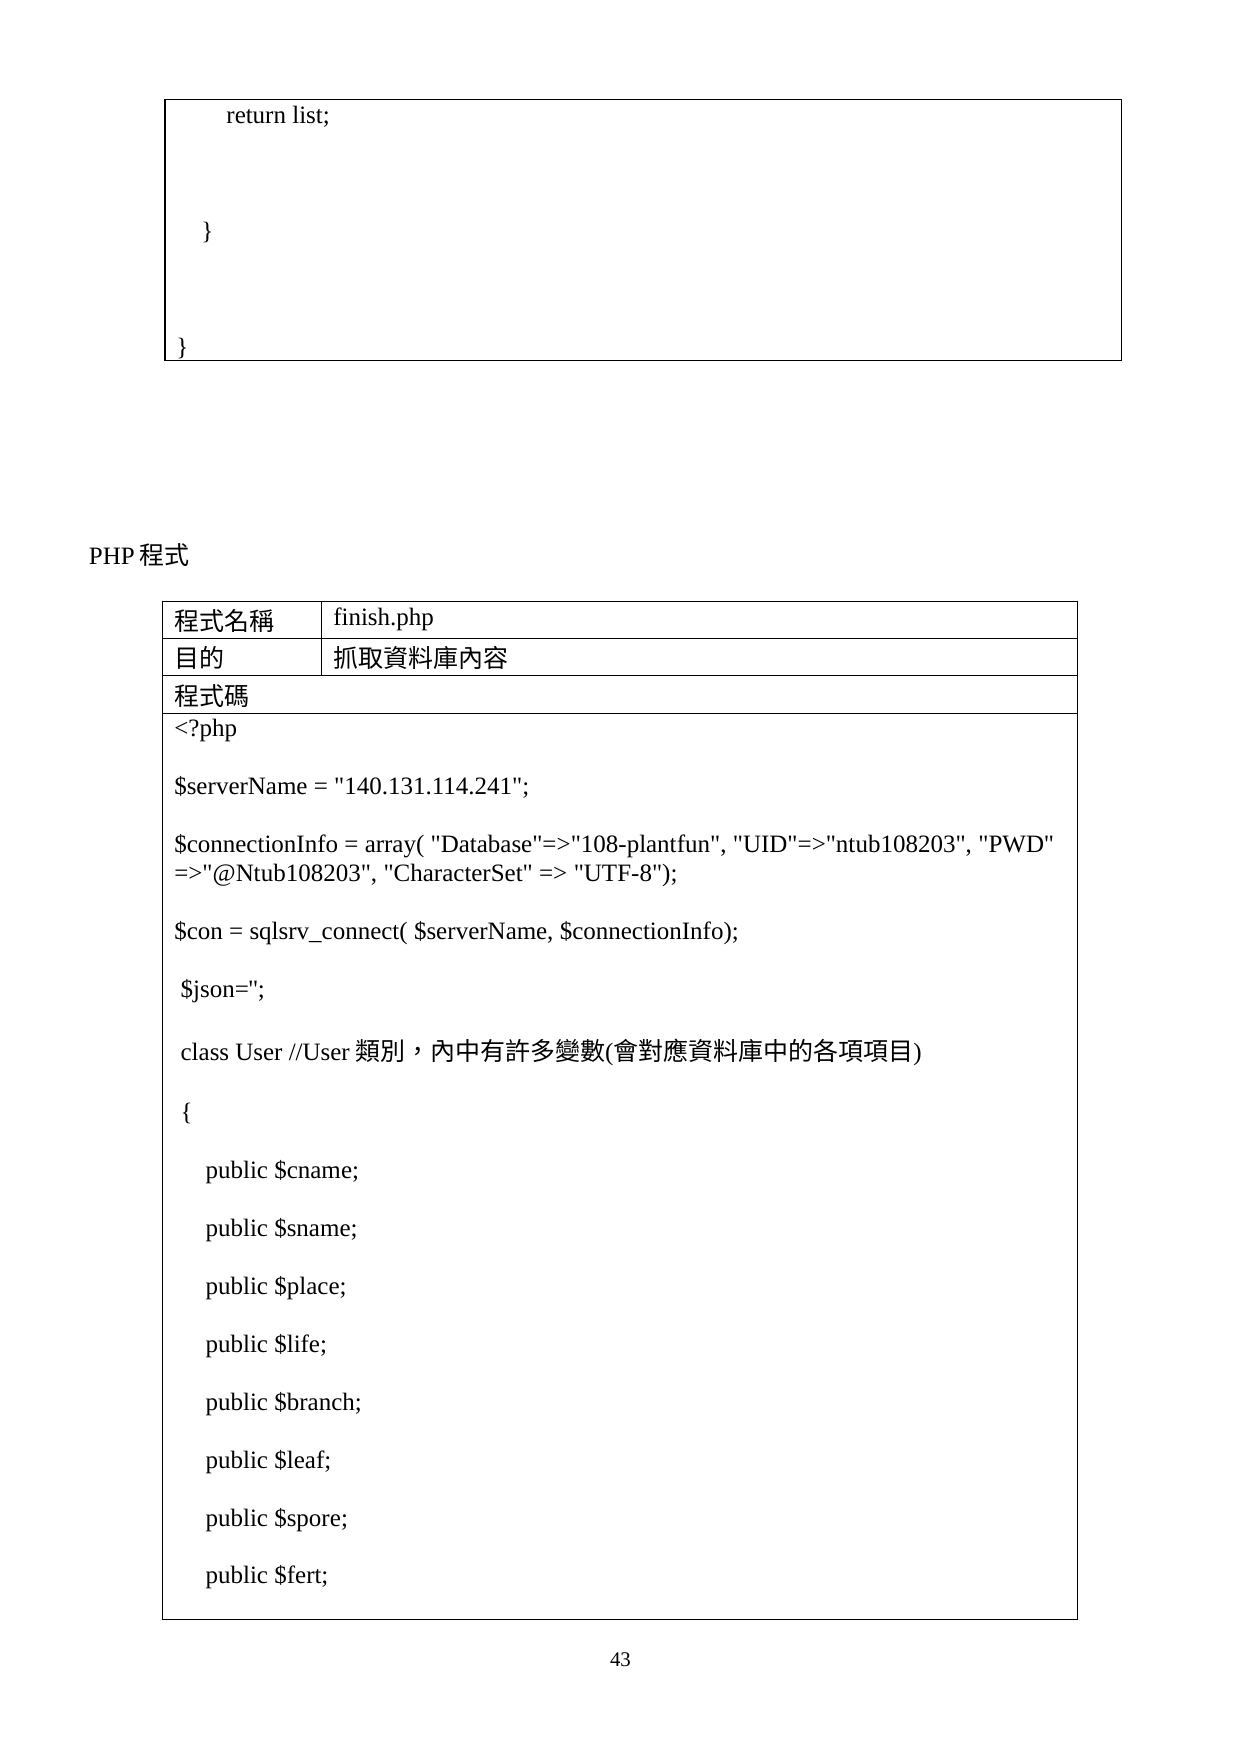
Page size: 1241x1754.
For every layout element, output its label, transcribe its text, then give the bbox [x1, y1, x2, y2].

table_cell 程式碼 [163, 676, 1077, 712]
text PHP程式 [89, 535, 1152, 571]
table_cell 目的 [163, 639, 321, 675]
table_header finish.php [322, 602, 1077, 638]
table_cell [163, 714, 1077, 1618]
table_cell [166, 100, 1121, 360]
table_header 程式名稱 [163, 602, 321, 638]
table_cell 抓取資料庫內容 [322, 639, 1077, 675]
